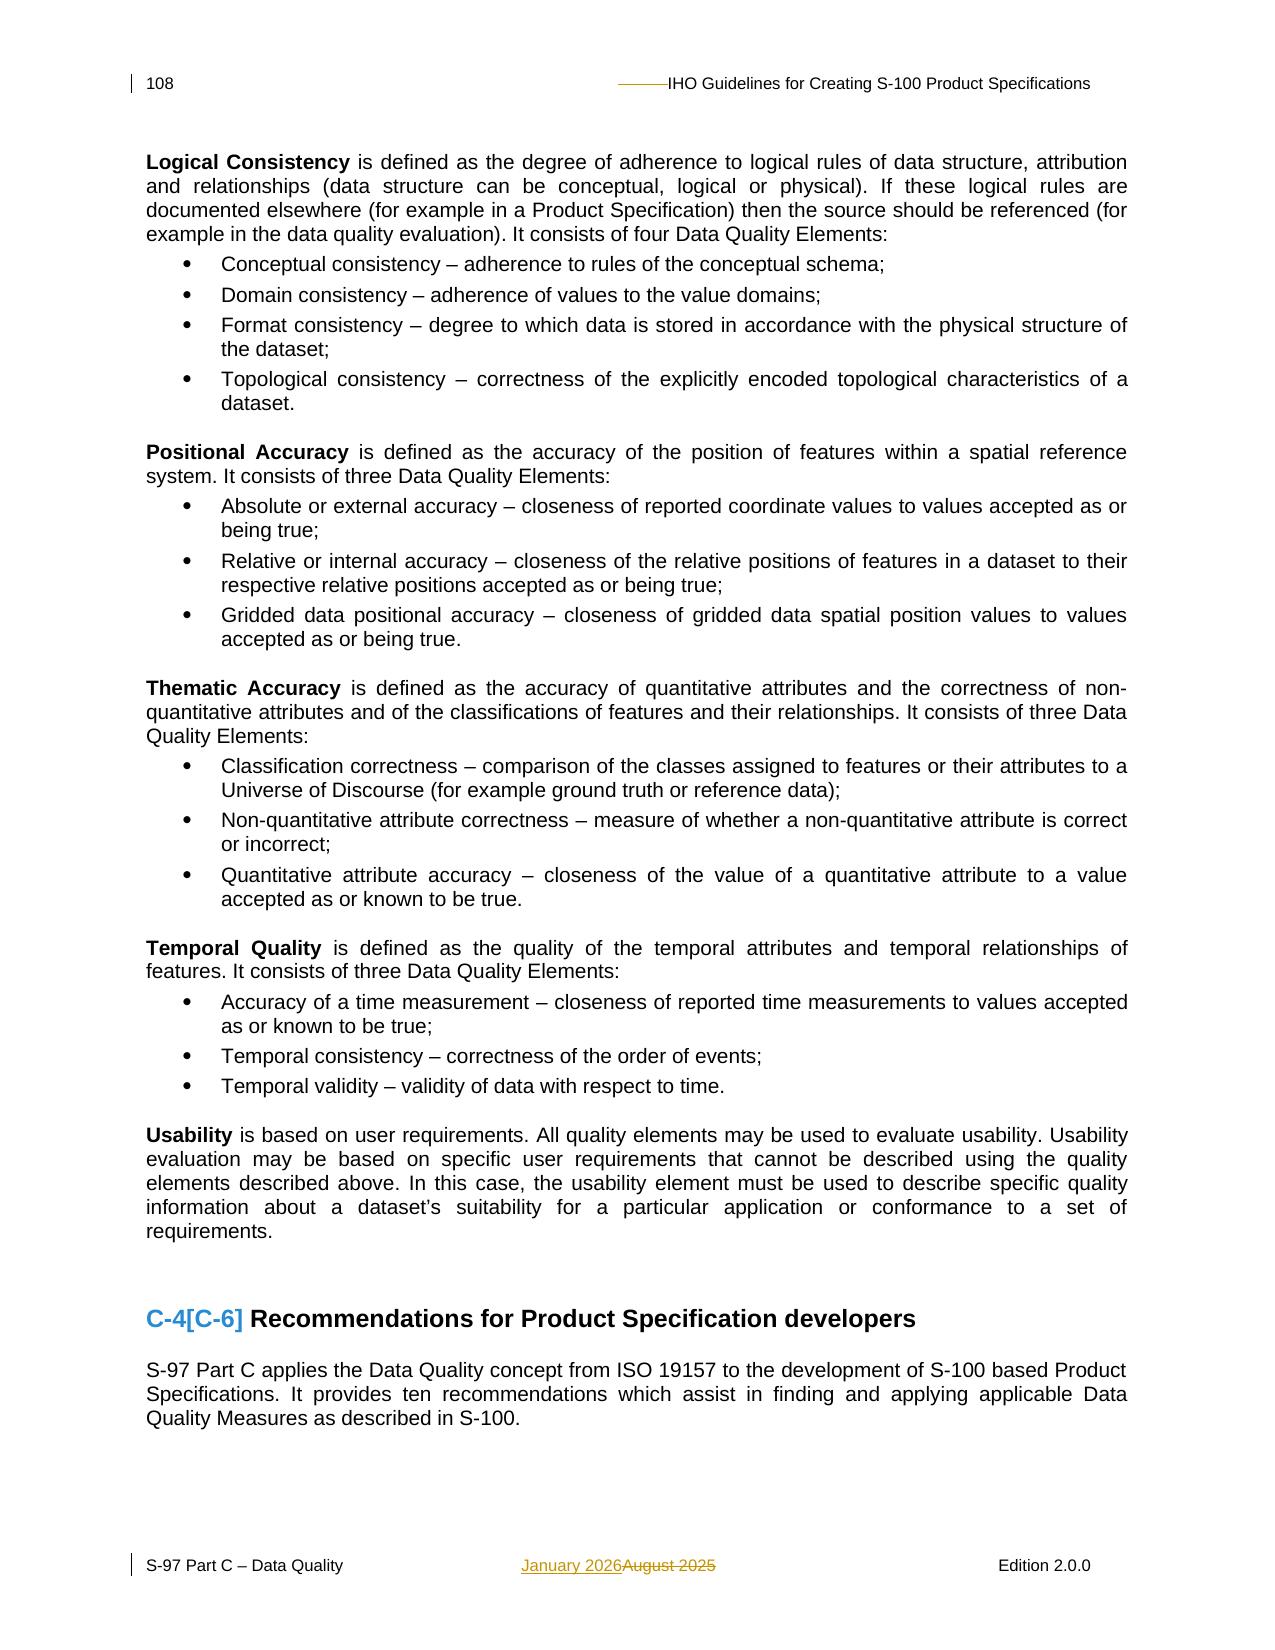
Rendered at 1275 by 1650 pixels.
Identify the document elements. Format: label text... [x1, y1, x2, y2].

list Conceptual consistency – adherence to rules of the conceptual schema; [183, 252, 1129, 276]
text Logical Consistency is defined as the degree of adherence to logical rules of data structure, attribution and relationships (data structure can be conceptual, logical or physical). If these logical rules are documented elsewhere (for example in a Product Specification) then the source should be referenced (for example in the data quality evaluation). It consists of four Data Quality Elements: [146, 150, 1129, 246]
text Temporal Quality is defined as the quality of the temporal attributes and temporal relationships of features. It consists of three Data Quality Elements: [146, 935, 1129, 983]
text S-97 Part C applies the Data Quality concept from ISO 19157 to the development of S-100 based Product Specifications. It provides ten recommendations which assist in finding and applying applicable Data Quality Measures as described in S-100. [146, 1358, 1129, 1430]
text Usability is based on user requirements. All quality elements may be used to evaluate usability. Usability evaluation may be based on specific user requirements that cannot be described using the quality elements described above. In this case, the usability element must be used to describe specific quality information about a dataset’s suitability for a particular application or conformance to a set of requirements. [146, 1123, 1129, 1243]
list Quantitative attribute accuracy – closeness of the value of a quantitative attribute to a value accepted as or known to be true. [183, 862, 1129, 910]
list Non-quantitative attribute correctness – measure of whether a non-quantitative attribute is correct or incorrect; [183, 808, 1129, 856]
list Relative or internal accuracy – closeness of the relative positions of features in a dataset to their respective relative positions accepted as or being true; [183, 548, 1129, 596]
list Domain consistency – adherence of values to the value domains; [183, 282, 1129, 306]
list Topological consistency – correctness of the explicitly encoded topological characteristics of a dataset. [183, 367, 1129, 415]
list Temporal validity – validity of data with respect to time. [183, 1074, 1129, 1098]
subtitle Recommendations for Product Specification developers [146, 1304, 1129, 1333]
text Positional Accuracy is defined as the accuracy of the position of features within a spatial reference system. It consists of three Data Quality Elements: [146, 440, 1129, 488]
list Gridded data positional accuracy – closeness of gridded data spatial position values to values accepted as or being true. [183, 603, 1129, 651]
list Classification correctness – comparison of the classes assigned to features or their attributes to a Universe of Discourse (for example ground truth or reference data); [183, 754, 1129, 802]
list Accuracy of a time measurement – closeness of reported time measurements to values accepted as or known to be true; [183, 989, 1129, 1038]
list Absolute or external accuracy – closeness of reported coordinate values to values accepted as or being true; [183, 494, 1129, 542]
text Thematic Accuracy is defined as the accuracy of quantitative attributes and the correctness of non-quantitative attributes and of the classifications of features and their relationships. It consists of three Data Quality Elements: [146, 676, 1129, 748]
list Format consistency – degree to which data is stored in accordance with the physical structure of the dataset; [183, 313, 1129, 361]
list Temporal consistency – correctness of the order of events; [183, 1044, 1129, 1068]
